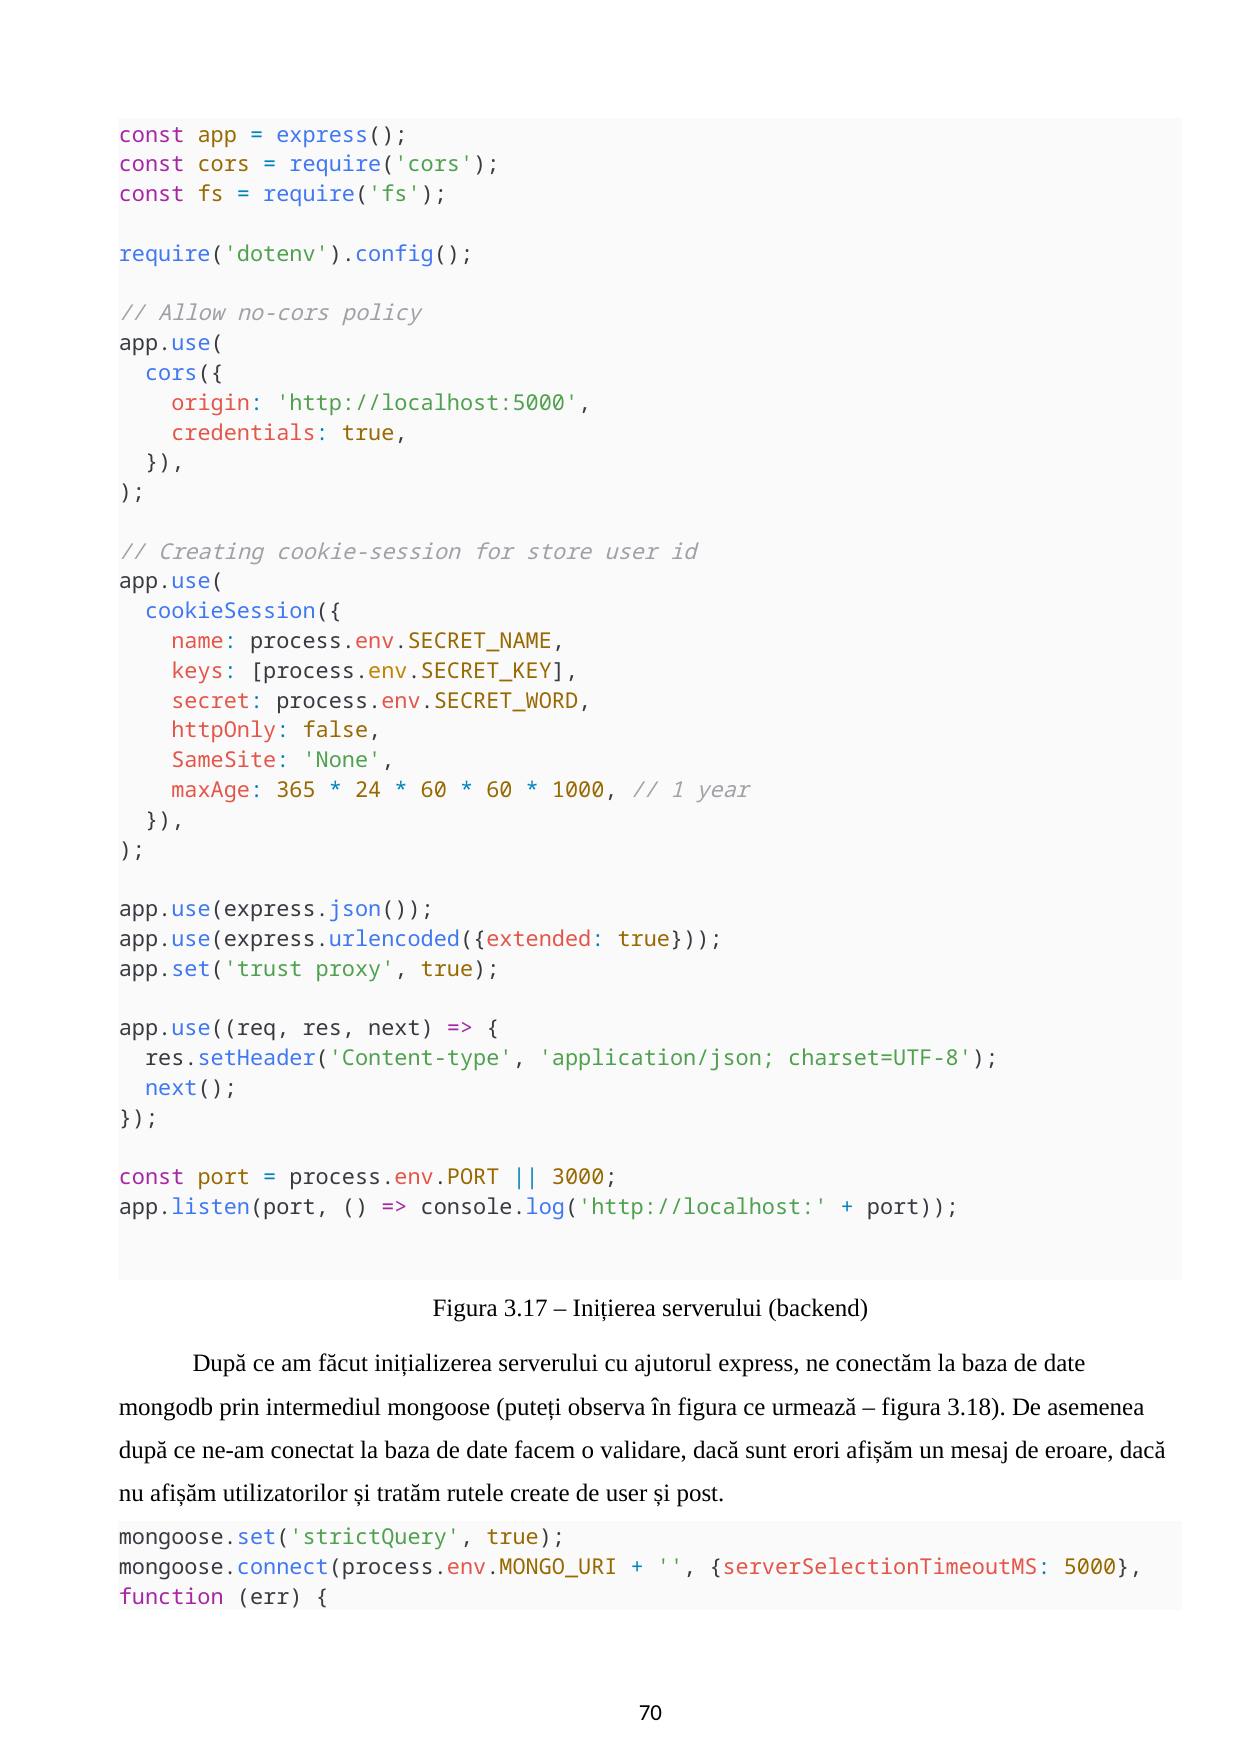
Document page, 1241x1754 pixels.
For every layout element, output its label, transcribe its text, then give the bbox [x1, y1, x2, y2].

text app.use(express.json()); [118, 893, 1182, 923]
text }); [118, 1102, 1182, 1131]
text app.listen(port, () => console.log('http://localhost:' + port)); [118, 1191, 1182, 1221]
text app.set('trust proxy', true); [118, 953, 1182, 982]
text }), [118, 804, 1182, 833]
text res.setHeader('Content-type', 'application/json; charset=UTF-8'); [118, 1042, 1182, 1072]
text }), [118, 446, 1182, 476]
text next(); [118, 1072, 1182, 1102]
text mongoose.set('strictQuery', true); [118, 1521, 1182, 1551]
text keys: [process.env.SECRET_KEY], [118, 655, 1182, 684]
text După ce am făcut inițializerea serverului cu ajutorul express, ne conectăm la baza de date mongodb prin intermediul mongoose (puteți observa în figura ce urmează – figura 3.18). De asemenea după ce ne-am conectat la baza de date facem o validare, dacă sunt erori afișăm un mesaj de eroare, dacă nu afișăm utilizatorilor și tratăm rutele create de user și post. [118, 1348, 1182, 1507]
text secret: process.env.SECRET_WORD, [118, 684, 1182, 714]
text app.use( [118, 327, 1182, 357]
text const app = express(); [118, 118, 1182, 148]
text app.use(express.urlencoded({extended: true})); [118, 923, 1182, 953]
text mongoose.connect(process.env.MONGO_URI + '', {serverSelectionTimeoutMS: 5000}, function (err) { [118, 1551, 1182, 1610]
text origin: 'http://localhost:5000', [118, 387, 1182, 416]
text credentials: true, [118, 416, 1182, 446]
text app.use( [118, 565, 1182, 595]
text // Creating cookie-session for store user id [118, 536, 1182, 565]
text Figura 3.17 – Inițierea serverului (backend) [118, 1293, 1182, 1322]
text httpOnly: false, [118, 714, 1182, 744]
text require('dotenv').config(); [118, 238, 1182, 267]
text maxAge: 365 * 24 * 60 * 60 * 1000, // 1 year [118, 774, 1182, 804]
text cors({ [118, 357, 1182, 387]
text const fs = require('fs'); [118, 178, 1182, 208]
text const port = process.env.PORT || 3000; [118, 1161, 1182, 1191]
text app.use((req, res, next) => { [118, 1012, 1182, 1042]
text ); [118, 833, 1182, 863]
text cookieSession({ [118, 595, 1182, 625]
text const cors = require('cors'); [118, 148, 1182, 178]
text name: process.env.SECRET_NAME, [118, 625, 1182, 655]
text // Allow no-cors policy [118, 297, 1182, 327]
text SameSite: 'None', [118, 744, 1182, 774]
text ); [118, 476, 1182, 506]
